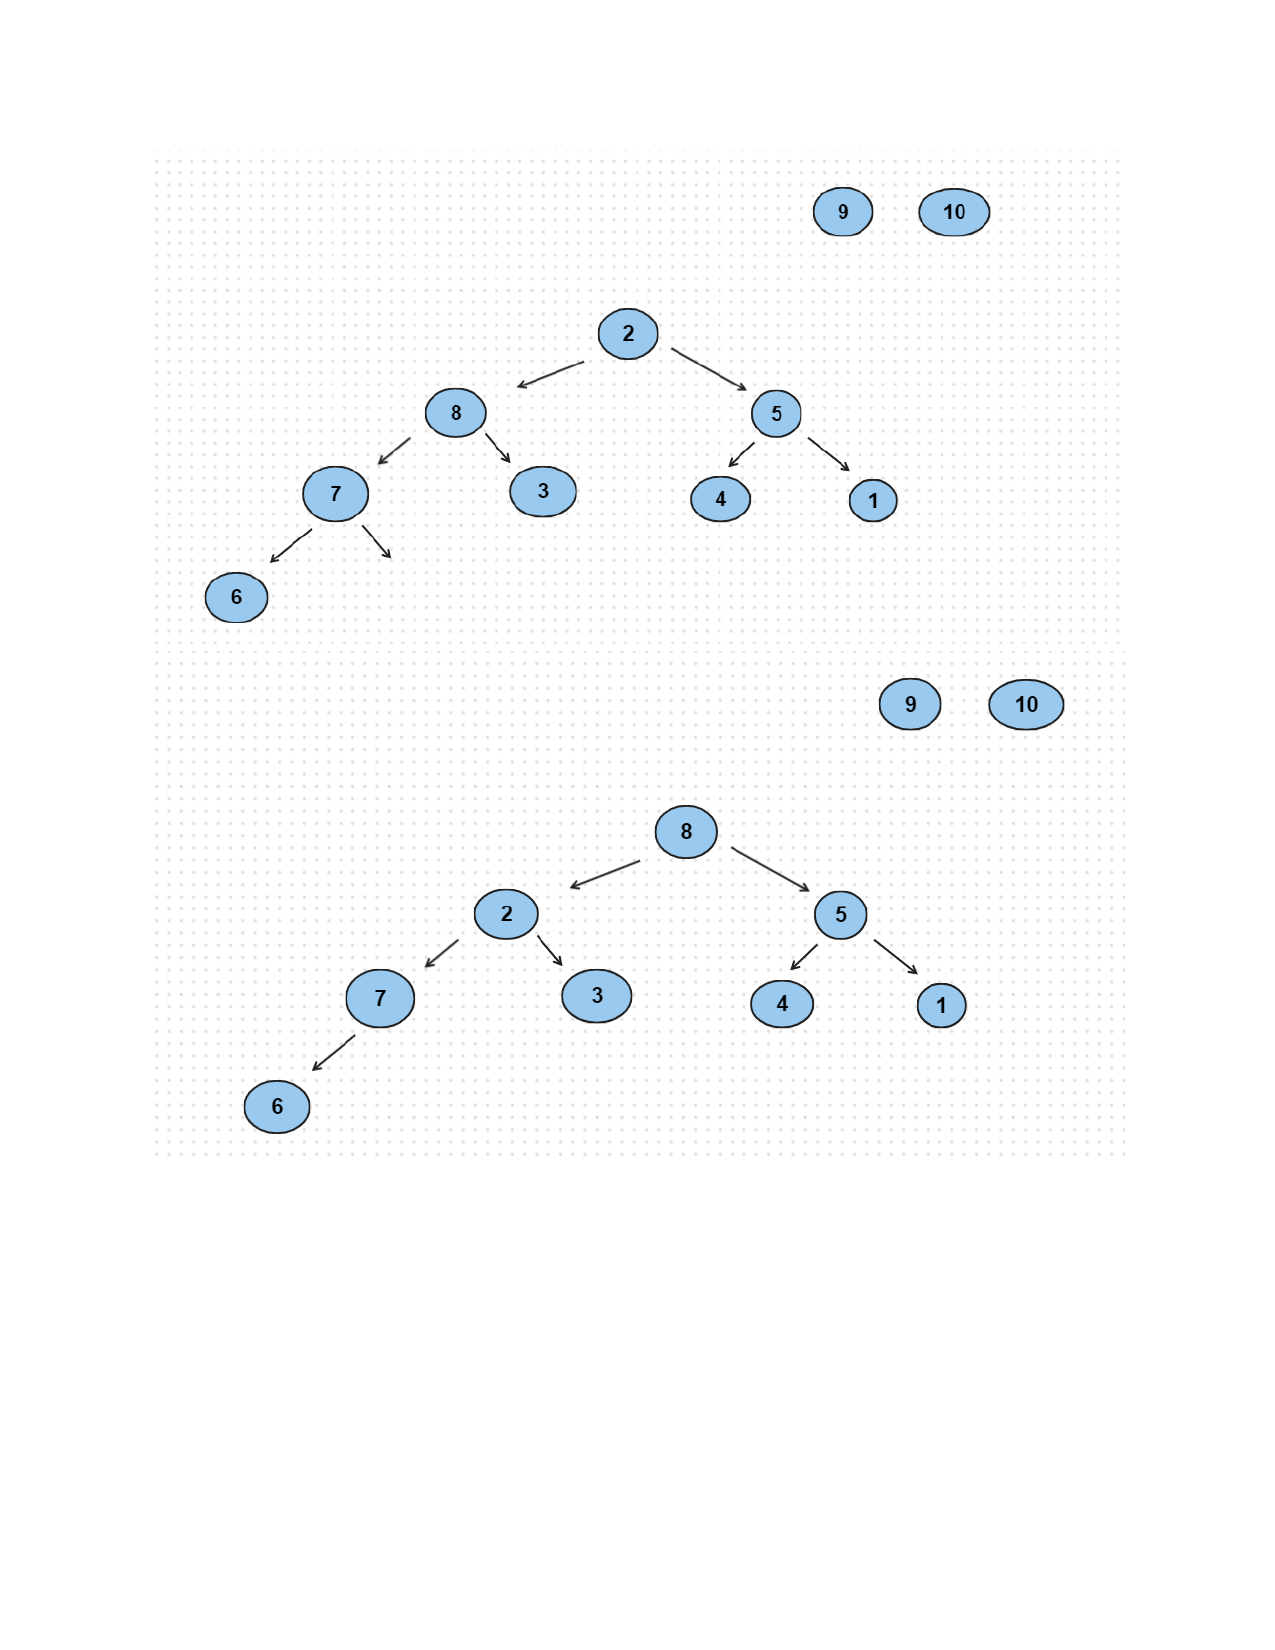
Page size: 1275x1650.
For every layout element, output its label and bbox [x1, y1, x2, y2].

picture [150, 150, 1125, 644]
picture [150, 651, 1125, 1163]
